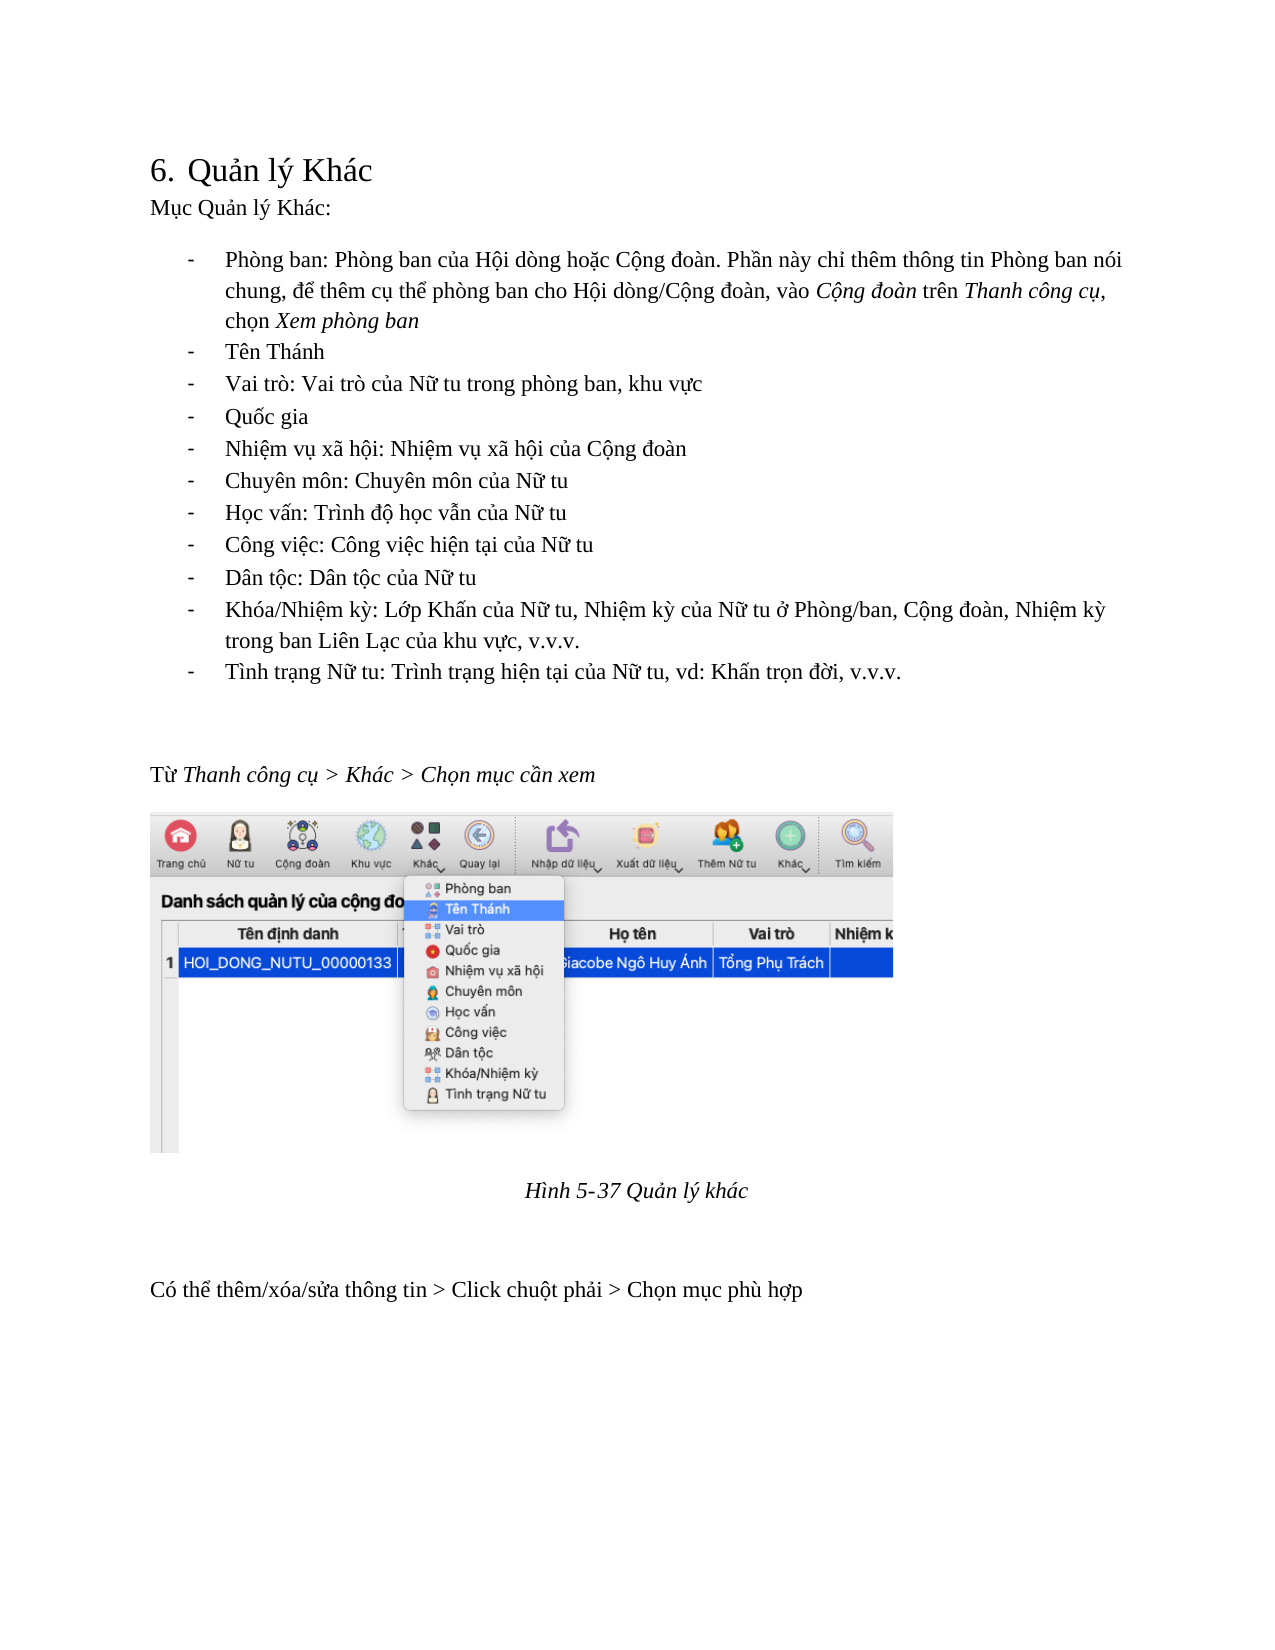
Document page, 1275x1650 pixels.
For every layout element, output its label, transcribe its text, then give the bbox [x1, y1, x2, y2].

list Công việc: Công việc hiện tại của Nữ tu [187, 531, 1125, 558]
list Học vấn: Trình độ học vẫn của Nữ tu [187, 498, 1125, 526]
list Tình trạng Nữ tu: Trình trạng hiện tại của Nữ tu, vd: Khấn trọn đời, v.v.v. [187, 657, 1125, 685]
list Dân tộc: Dân tộc của Nữ tu [187, 563, 1125, 591]
list Khóa/Nhiệm kỳ: Lớp Khấn của Nữ tu, Nhiệm kỳ của Nữ tu ở Phòng/ban, Cộng đoàn, Nhiệm kỳ trong ban Liên Lạc của khu vực, v.v.v. [187, 595, 1125, 653]
list Tên Thánh [187, 337, 1125, 365]
text Mục Quản lý Khác: [150, 194, 1125, 220]
list Nhiệm vụ xã hội: Nhiệm vụ xã hội của Cộng đoàn [187, 434, 1125, 462]
list Chuyên môn: Chuyên môn của Nữ tu [187, 466, 1125, 494]
list Vai trò: Vai trò của Nữ tu trong phòng ban, khu vực [187, 369, 1125, 398]
subtitle Quản lý Khác [150, 150, 1125, 188]
text Có thể thêm/xóa/sửa thông tin > Click chuột phải > Chọn mục phù hợp [150, 1276, 1125, 1302]
list Quốc gia [187, 402, 1125, 430]
text Từ Thanh công cụ > Khác > Chọn mục cần xem [150, 761, 1125, 787]
list Phòng ban: Phòng ban của Hội dòng hoặc Cộng đoàn. Phần này chỉ thêm thông tin Phòng ban nói chung, để thêm cụ thể phòng ban cho Hội dòng/Cộng đoàn, vào Cộng đoàn trên Thanh công cụ, chọn Xem phòng ban [187, 245, 1125, 333]
picture [150, 812, 894, 1153]
